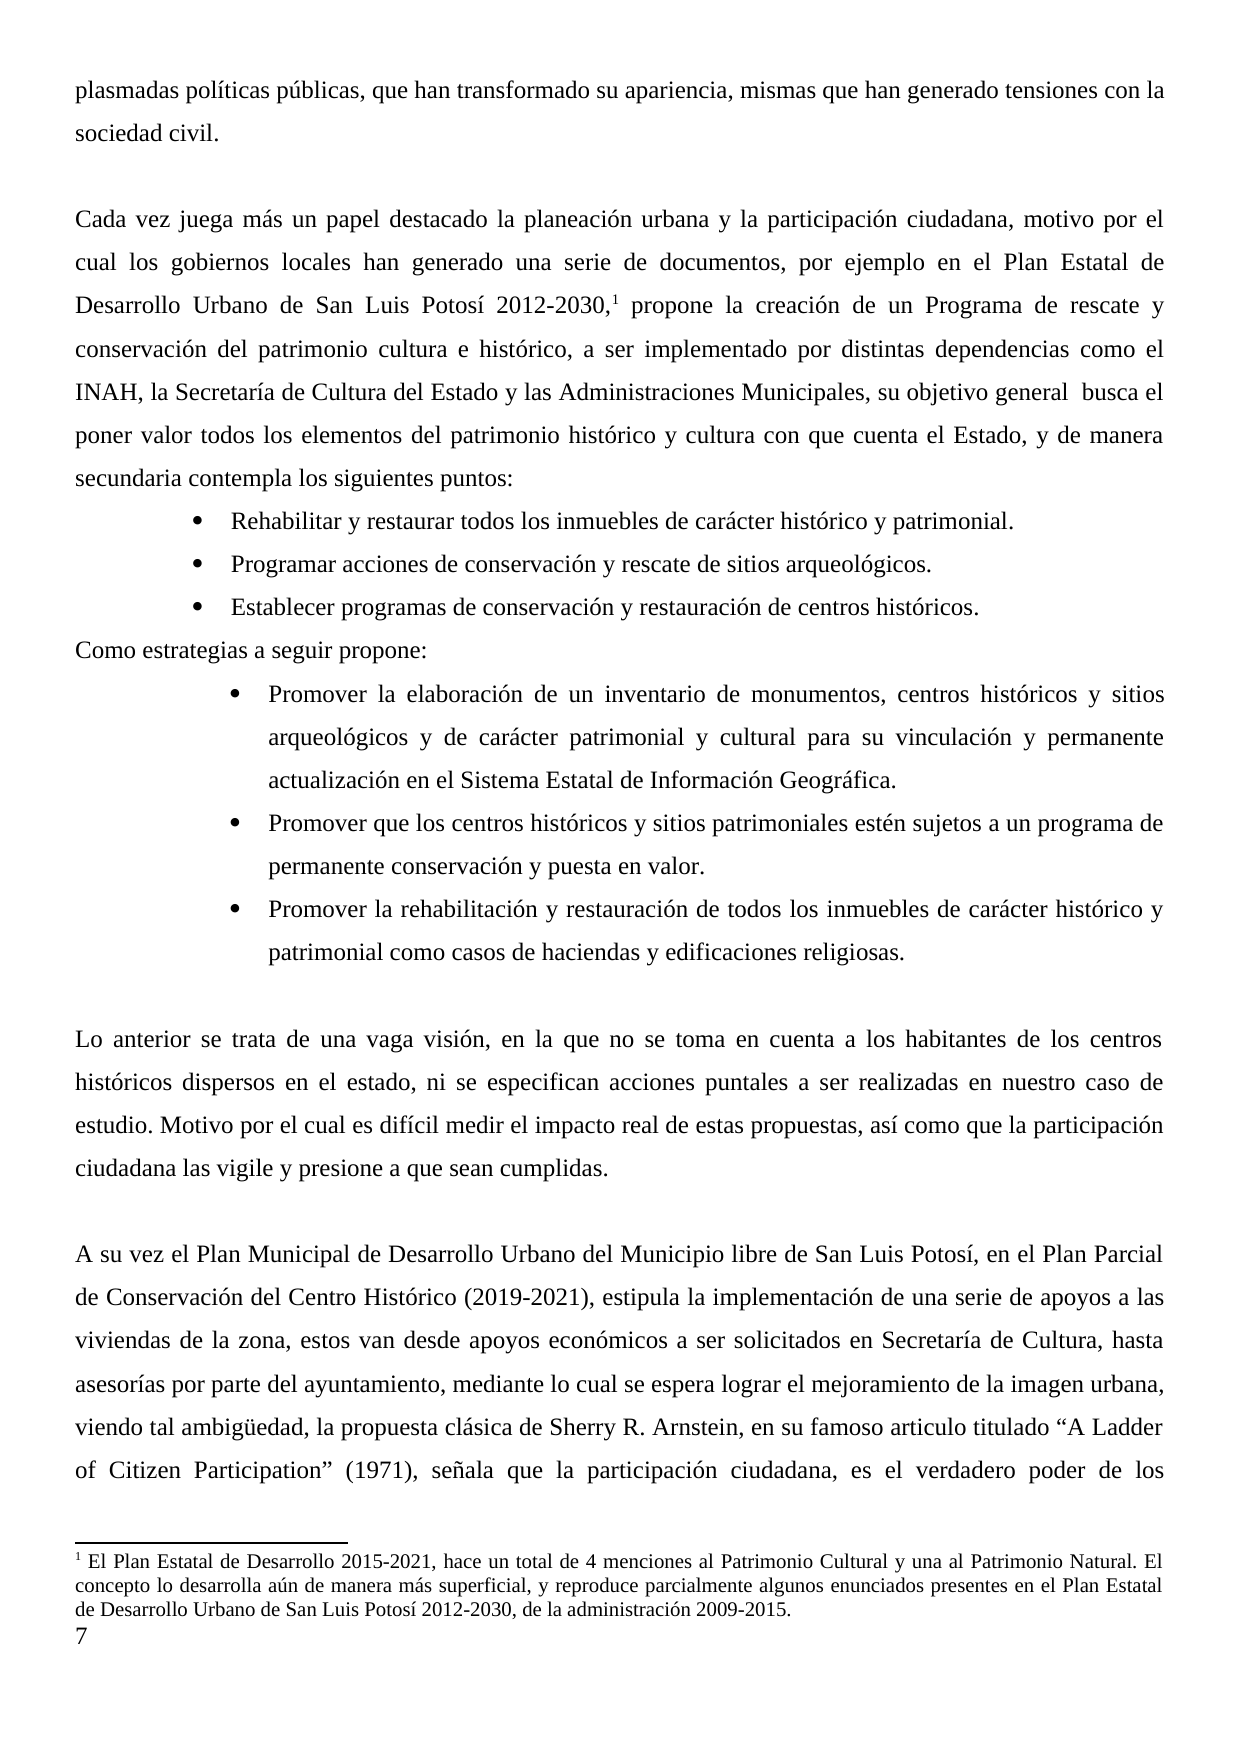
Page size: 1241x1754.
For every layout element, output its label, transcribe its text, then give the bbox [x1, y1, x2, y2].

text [75, 75, 1165, 147]
list Promover la elaboración de un inventario de monumentos, centros históricos y sitios arqueológicos y de carácter patrimonial y cultural para su vinculación y permanente actualización en el Sistema Estatal de Información Geográfica. [231, 679, 1165, 794]
text Lo anterior se trata de una vaga visión, en la que no se toma en cuenta a los habitantes de los centros históricos dispersos en el estado, ni se especifican acciones puntales a ser realizadas en nuestro caso de estudio. Motivo por el cual es difícil medir el impacto real de estas propuestas, así como que la participación ciudadana las vigile y presione a que sean cumplidas. [75, 1024, 1165, 1182]
text Como estrategias a seguir propone: [75, 636, 1165, 664]
list Establecer programas de conservación y restauración de centros históricos. [193, 592, 1165, 621]
list Promover que los centros históricos y sitios patrimoniales estén sujetos a un programa de permanente conservación y puesta en valor. [231, 808, 1165, 880]
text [75, 1239, 1165, 1484]
list Rehabilitar y restaurar todos los inmuebles de carácter histórico y patrimonial. [193, 506, 1165, 535]
text Cada vez juega más un papel destacado la planeación urbana y la participación ciudadana, motivo por el cual los gobiernos locales han generado una serie de documentos, por ejemplo en el Plan Estatal de Desarrollo Urbano de San Luis Potosí 2012-2030, propone la creación de un Programa de rescate y conservación del patrimonio cultura e histórico, a ser implementado por distintas dependencias como el INAH, la Secretaría de Cultura del Estado y las Administraciones Municipales, su objetivo general busca el poner valor todos los elementos del patrimonio histórico y cultura con que cuenta el Estado, y de manera secundaria contempla los siguientes puntos: [75, 204, 1165, 492]
list Programar acciones de conservación y rescate de sitios arqueológicos. [193, 549, 1165, 578]
list Promover la rehabilitación y restauración de todos los inmuebles de carácter histórico y patrimonial como casos de haciendas y edificaciones religiosas. [231, 894, 1165, 966]
